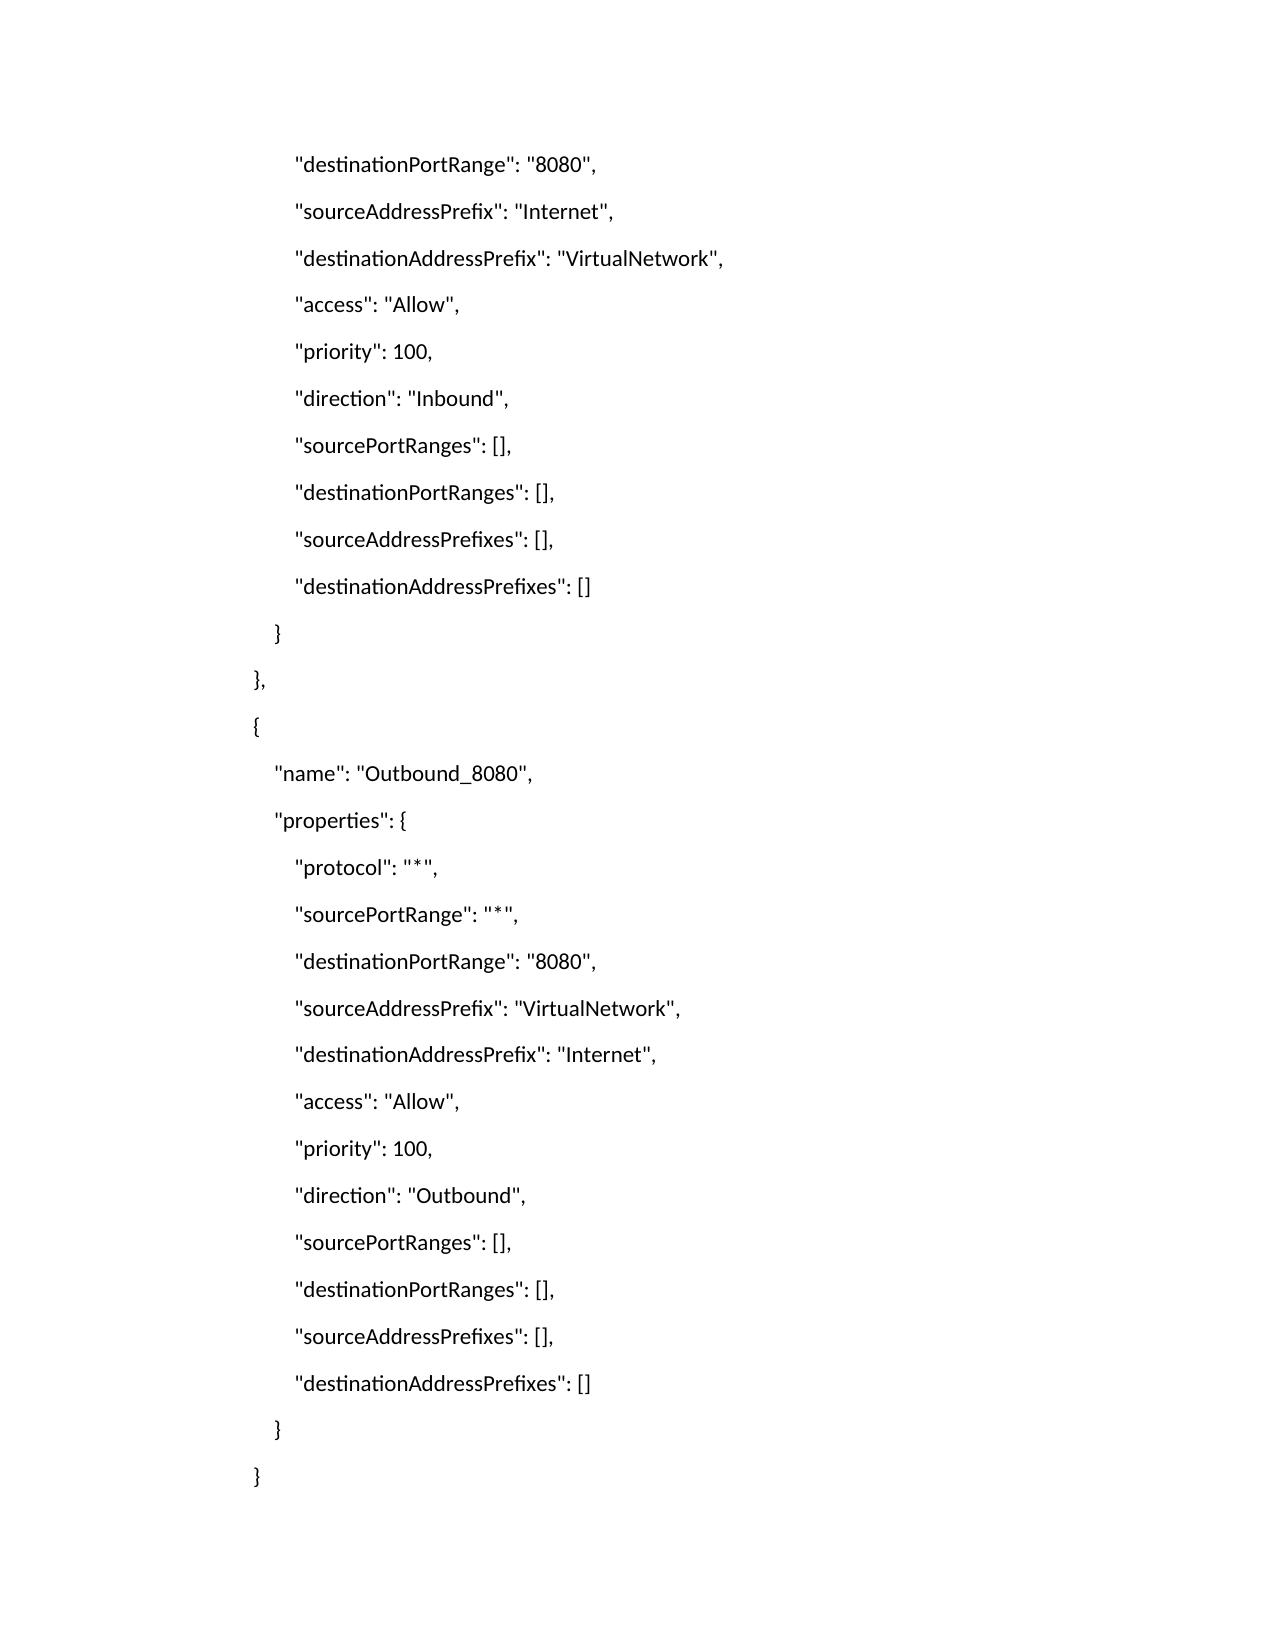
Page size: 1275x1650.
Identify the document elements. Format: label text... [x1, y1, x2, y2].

text "direction": "Inbound", [150, 384, 1125, 412]
text "sourceAddressPrefix": "VirtualNetwork", [150, 994, 1125, 1022]
text }, [150, 666, 1125, 694]
text "sourcePortRange": "*", [150, 900, 1125, 928]
text } [150, 1416, 1125, 1444]
text "access": "Allow", [150, 1087, 1125, 1116]
text "destinationPortRange": "8080", [150, 150, 1125, 178]
text "properties": { [150, 806, 1125, 834]
text "sourceAddressPrefixes": [], [150, 1322, 1125, 1350]
text "priority": 100, [150, 1134, 1125, 1162]
text "protocol": "*", [150, 853, 1125, 881]
text "sourcePortRanges": [], [150, 1228, 1125, 1256]
text "destinationAddressPrefixes": [] [150, 1369, 1125, 1397]
text "sourceAddressPrefix": "Internet", [150, 197, 1125, 225]
text "destinationPortRanges": [], [150, 478, 1125, 506]
text "destinationAddressPrefix": "VirtualNetwork", [150, 244, 1125, 272]
text "sourceAddressPrefixes": [], [150, 525, 1125, 553]
text "priority": 100, [150, 337, 1125, 366]
text "access": "Allow", [150, 291, 1125, 319]
text "destinationPortRange": "8080", [150, 947, 1125, 975]
text } [150, 1462, 1125, 1491]
text "destinationAddressPrefix": "Internet", [150, 1041, 1125, 1069]
text "destinationPortRanges": [], [150, 1275, 1125, 1303]
text "direction": "Outbound", [150, 1181, 1125, 1209]
text } [150, 619, 1125, 647]
text "name": "Outbound_8080", [150, 759, 1125, 787]
text "sourcePortRanges": [], [150, 431, 1125, 459]
text "destinationAddressPrefixes": [] [150, 572, 1125, 600]
text { [150, 712, 1125, 741]
